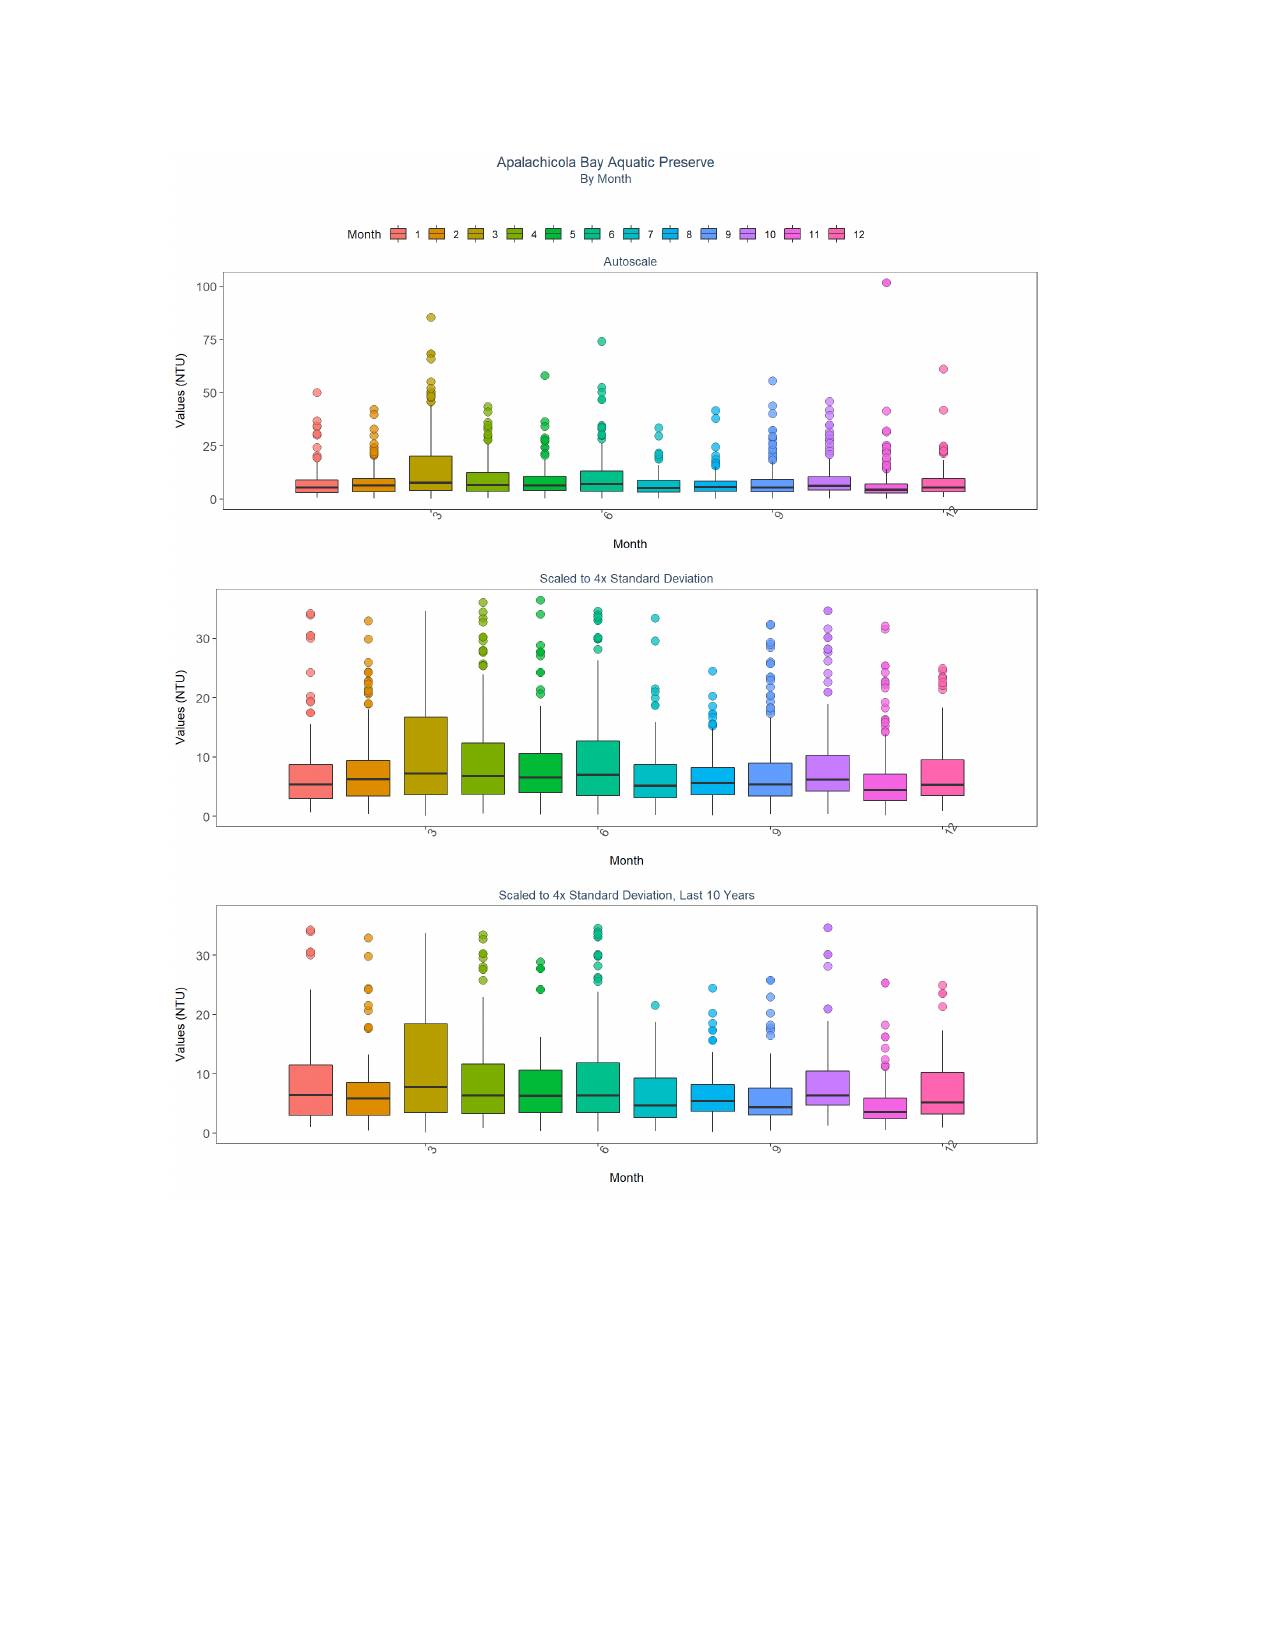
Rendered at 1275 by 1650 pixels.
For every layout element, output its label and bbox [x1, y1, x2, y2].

picture [168, 150, 1044, 1200]
